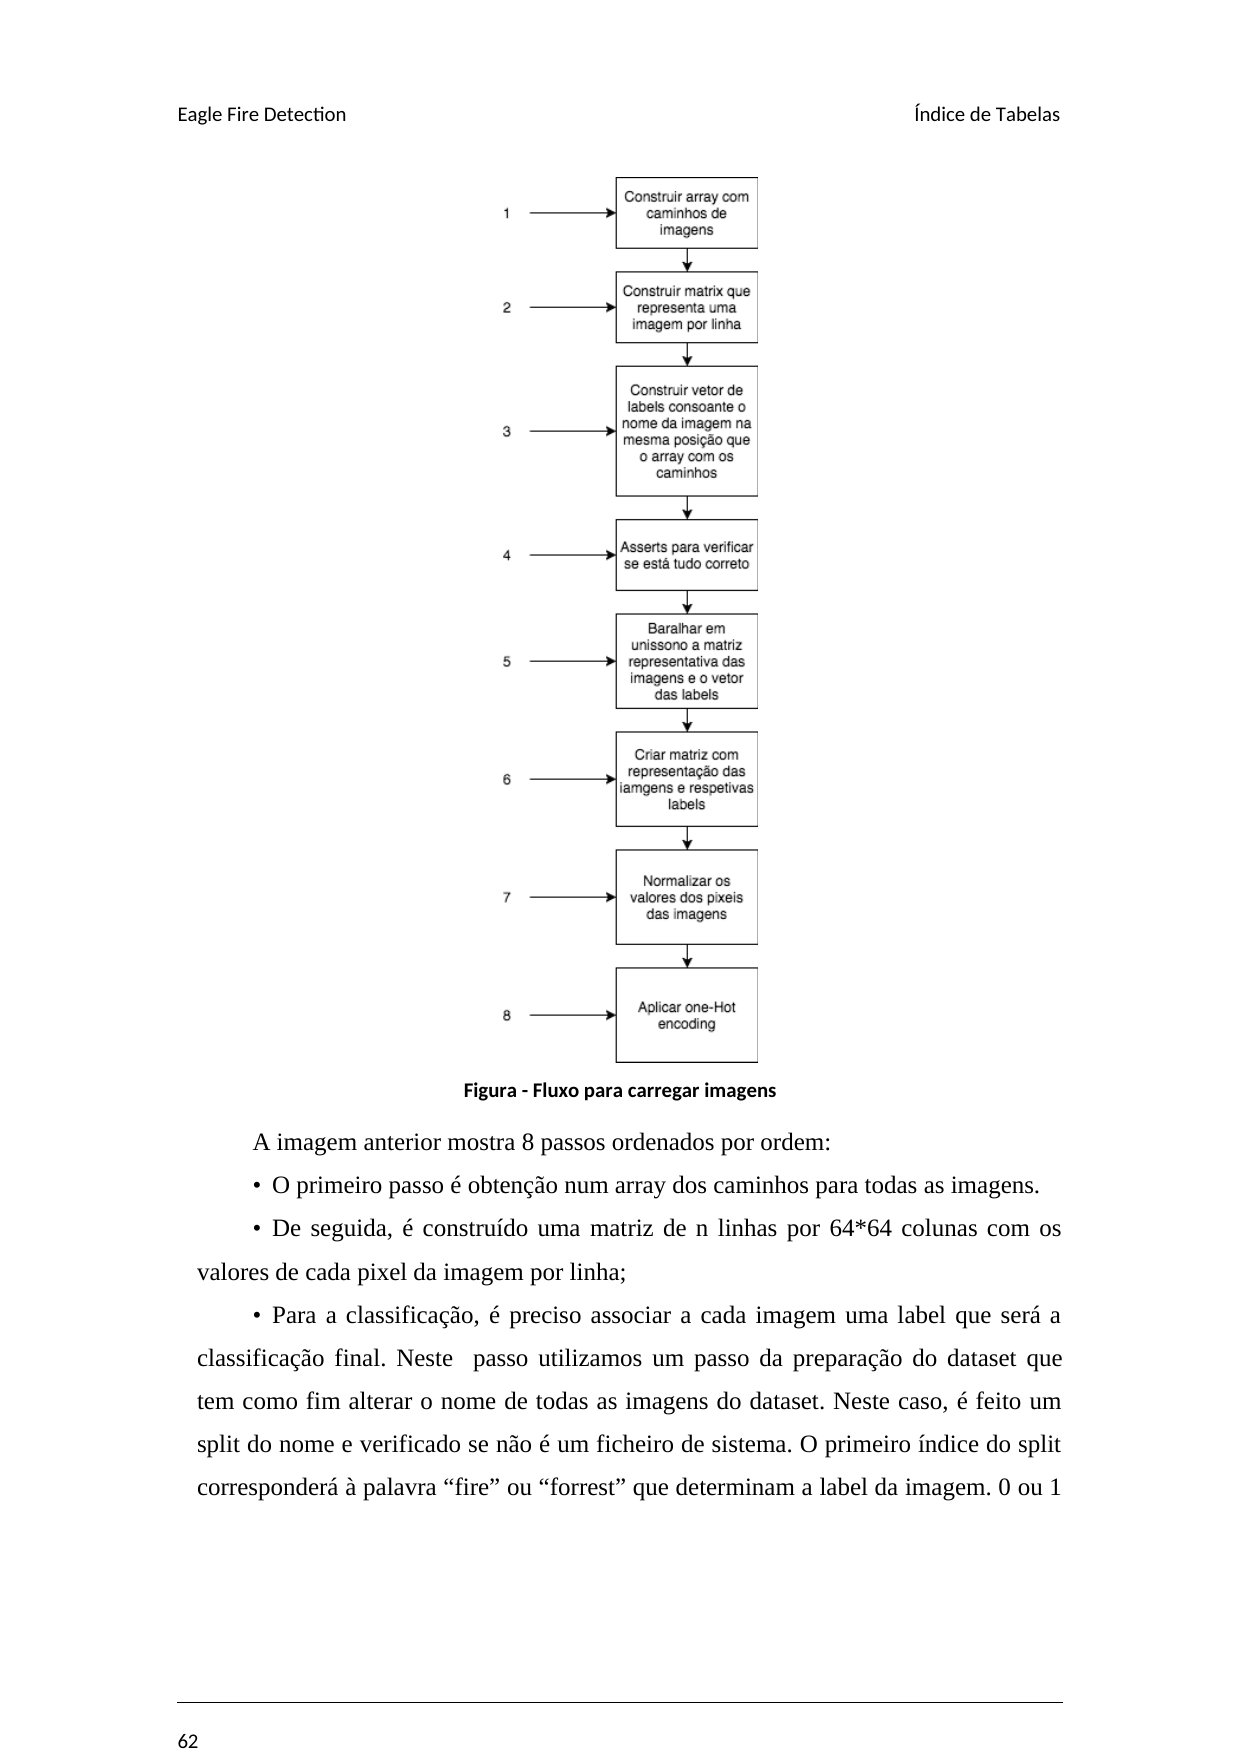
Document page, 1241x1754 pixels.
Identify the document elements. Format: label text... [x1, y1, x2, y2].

list O primeiro passo é obtenção num array dos caminhos para todas as imagens. [197, 1170, 1063, 1199]
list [197, 1300, 1063, 1501]
list De seguida, é construído uma matriz de n linhas por 64*64 colunas com os valores de cada pixel da imagem por linha; [197, 1213, 1063, 1285]
text Figura - Fluxo para carregar imagens [177, 1077, 1063, 1102]
picture [482, 177, 758, 1063]
text A imagem anterior mostra 8 passos ordenados por ordem: [177, 1127, 1063, 1156]
